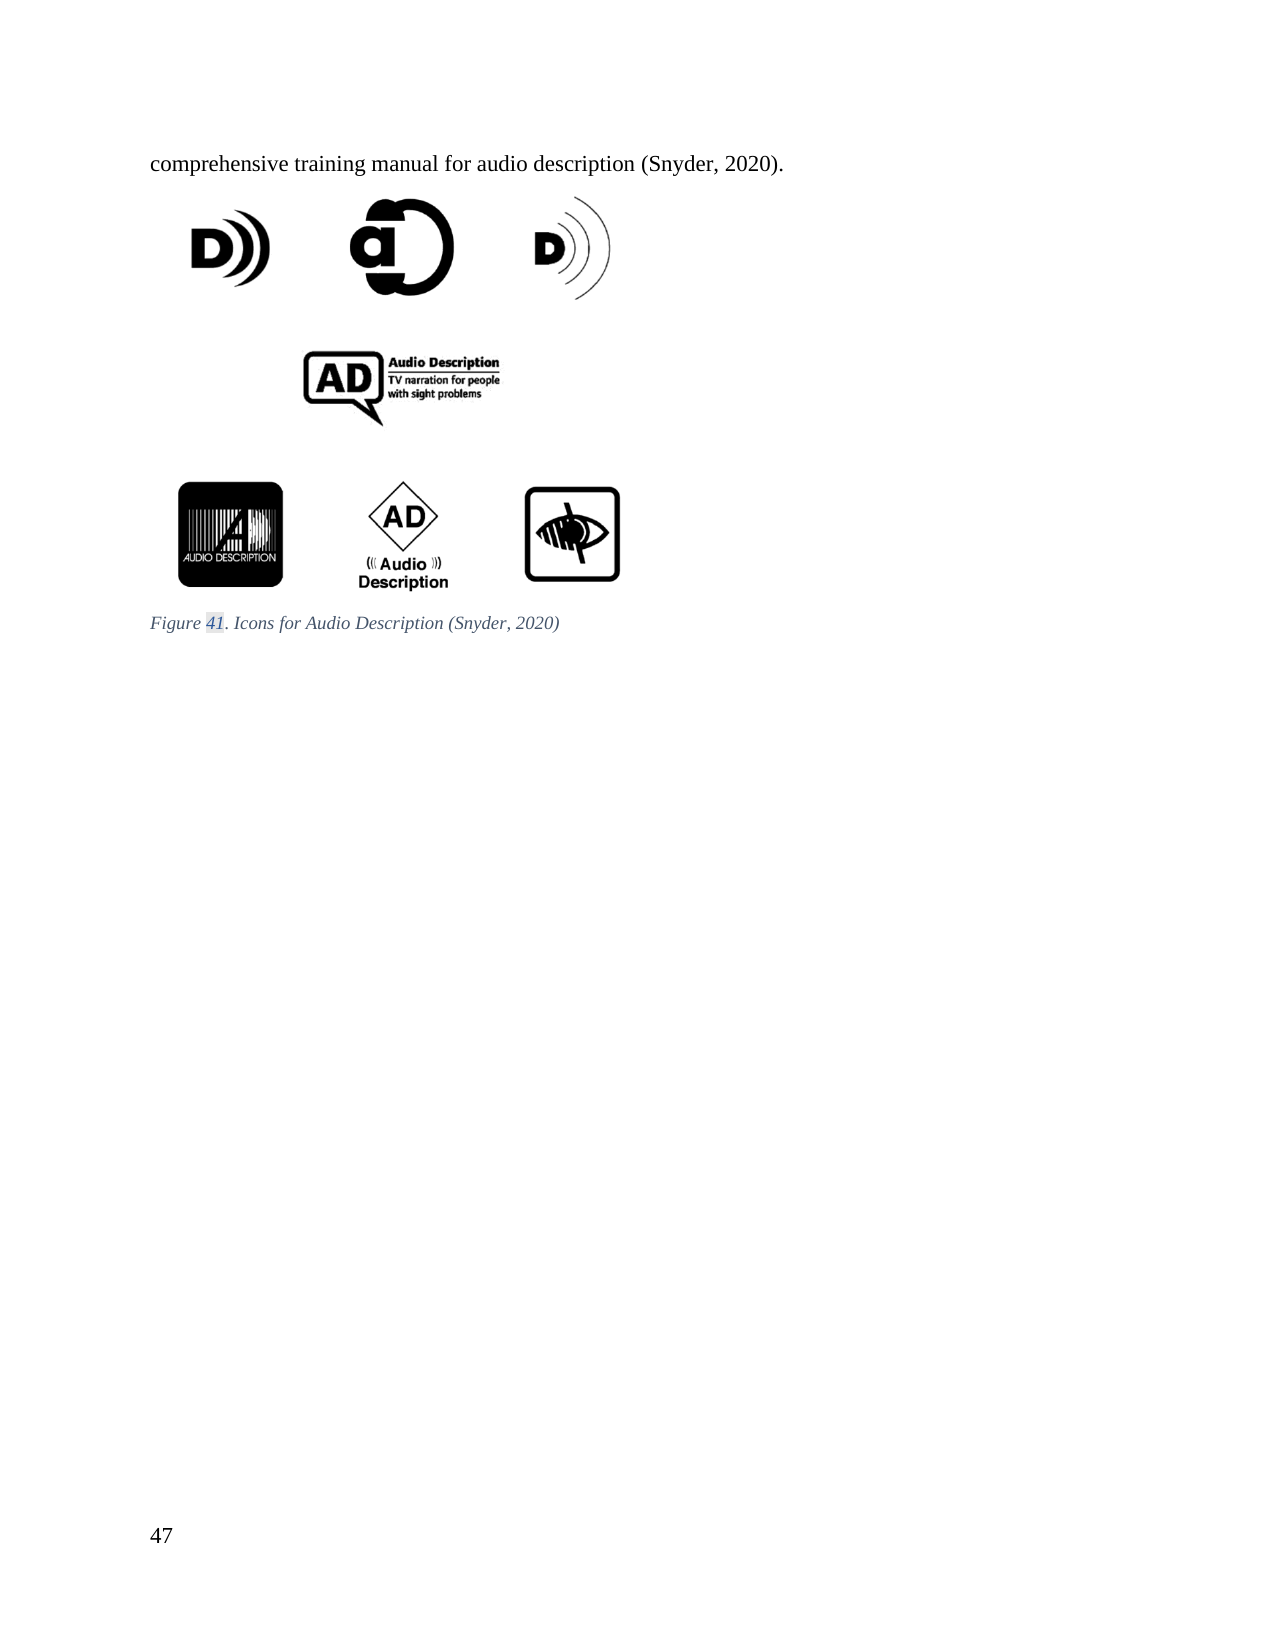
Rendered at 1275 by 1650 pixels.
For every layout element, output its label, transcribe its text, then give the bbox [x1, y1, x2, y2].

picture [150, 180, 686, 608]
text Figure 41. Icons for Audio Description (Snyder, 2020) [224, 612, 1125, 633]
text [150, 150, 1125, 608]
